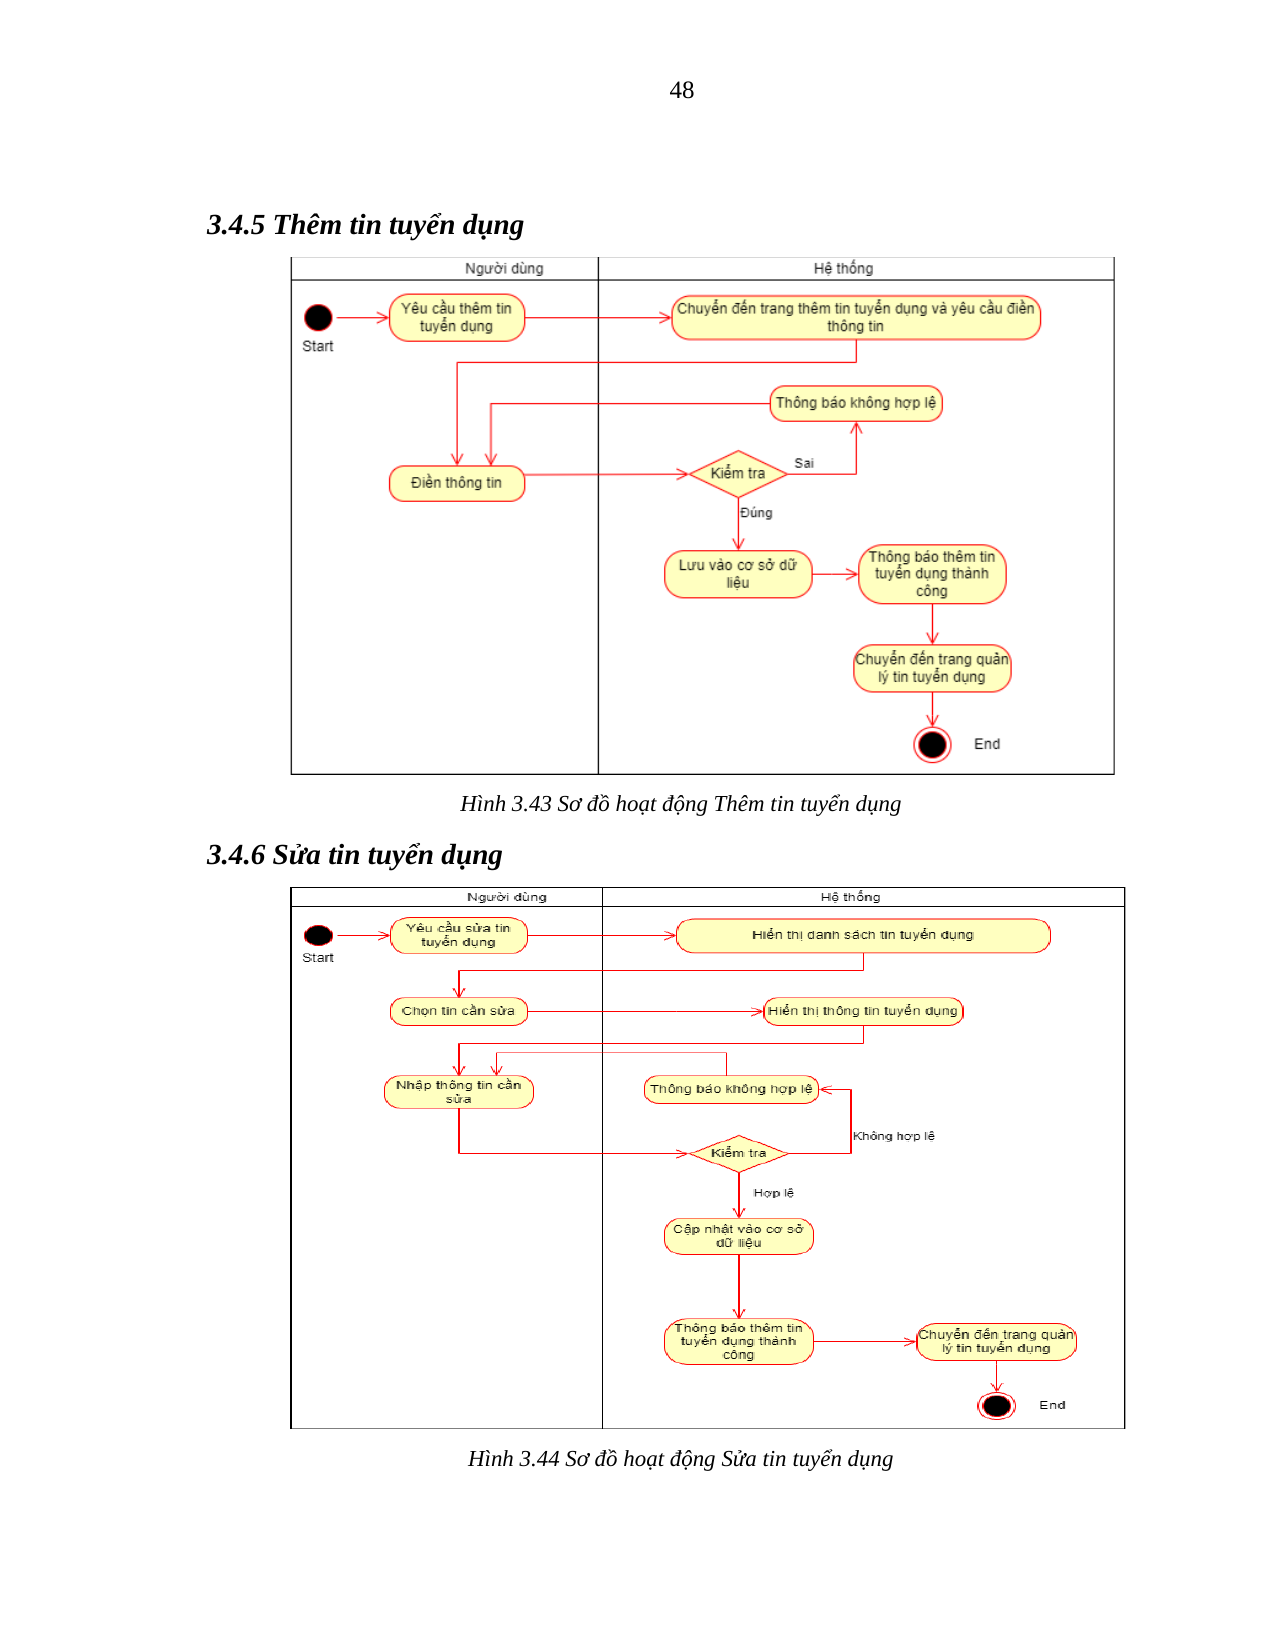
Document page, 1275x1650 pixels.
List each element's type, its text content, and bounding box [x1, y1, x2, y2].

text Hình 3.44 Sơ đồ hoạt động Sửa tin tuyển dụng [207, 1444, 1157, 1471]
text Hình 3.43 Sơ đồ hoạt động Thêm tin tuyển dụng [207, 790, 1157, 816]
list Sửa tin tuyển dụng [207, 837, 1157, 871]
list Thêm tin tuyển dụng [207, 207, 1157, 240]
picture [281, 257, 1115, 775]
picture [281, 887, 1126, 1429]
